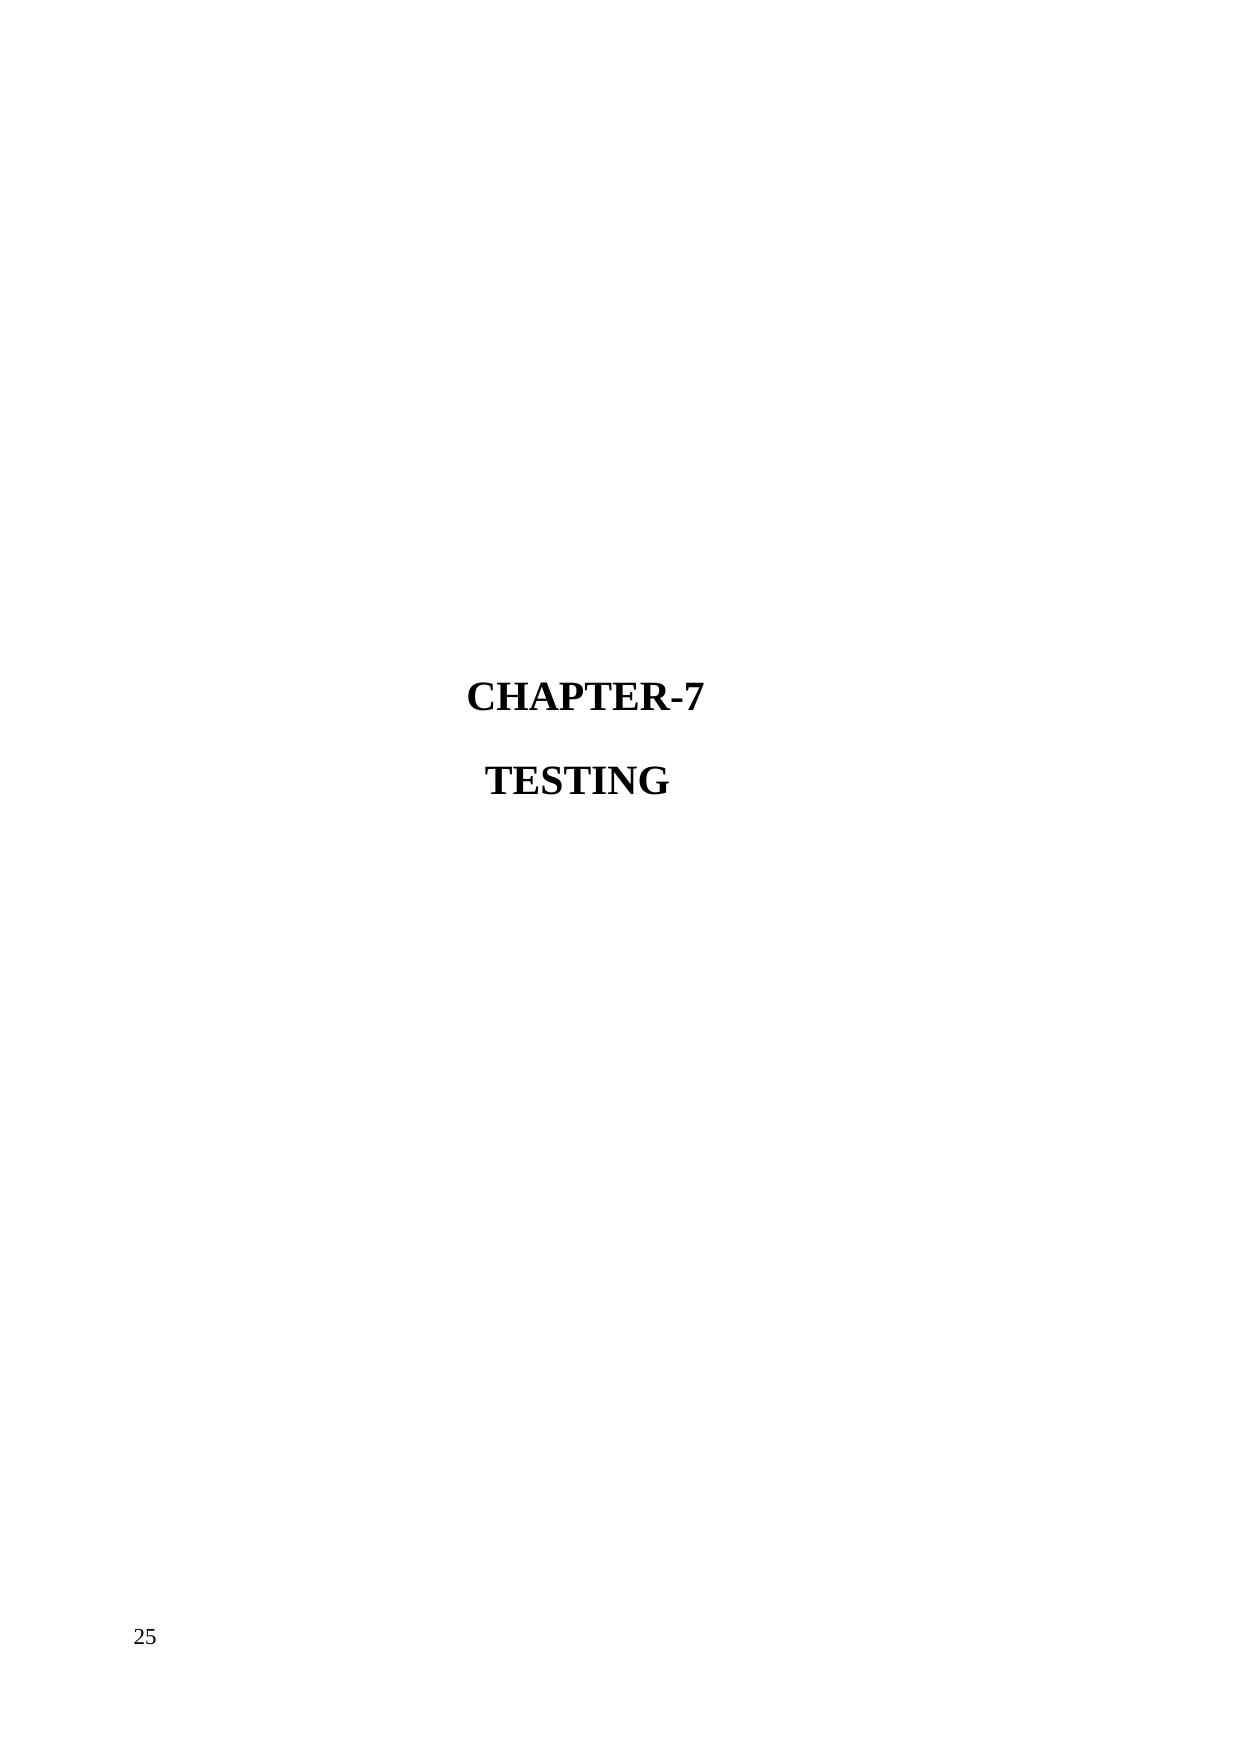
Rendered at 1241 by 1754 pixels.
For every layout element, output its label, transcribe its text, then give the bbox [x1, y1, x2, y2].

subtitle TESTING [352, 756, 776, 804]
subtitle CHAPTER-7 [452, 671, 776, 719]
